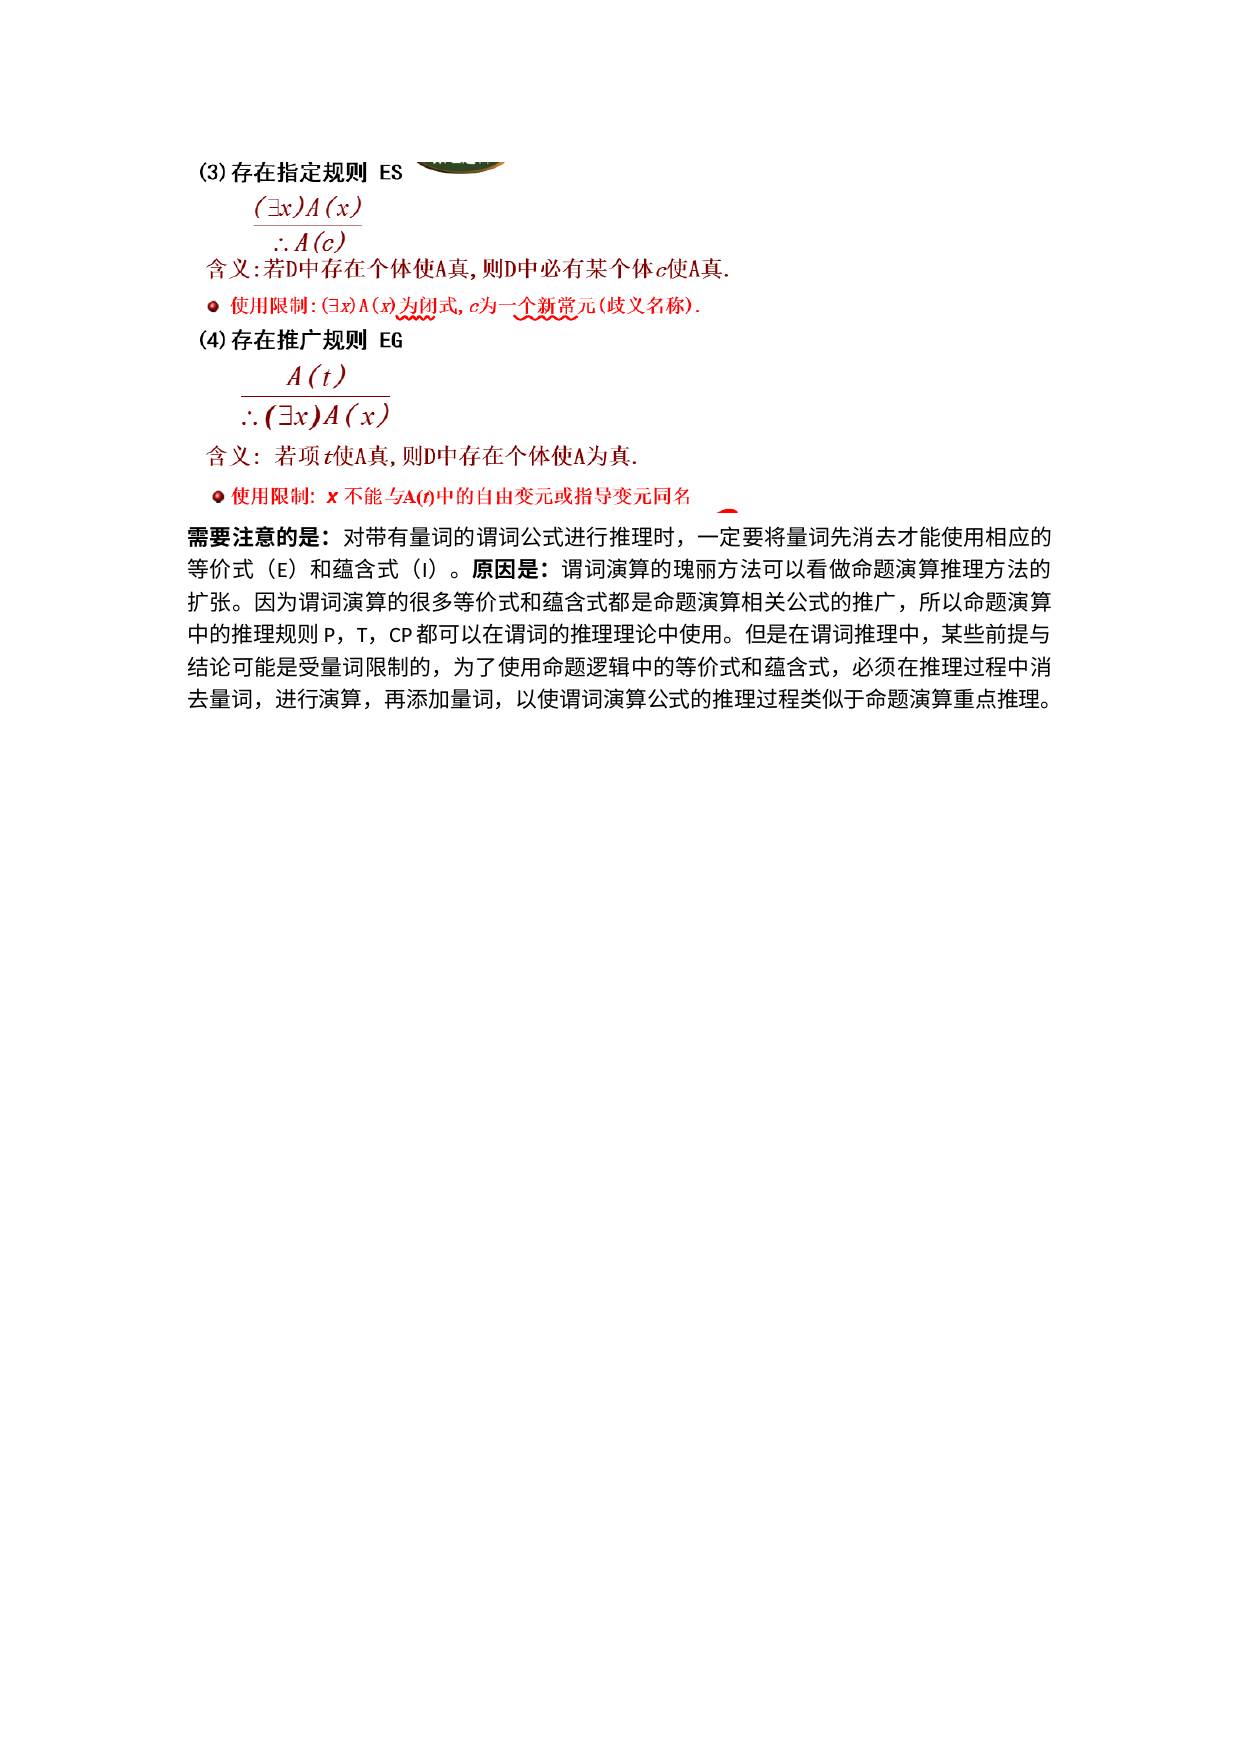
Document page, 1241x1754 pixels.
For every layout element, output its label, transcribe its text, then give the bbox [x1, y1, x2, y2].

text 需要注意的是：对带有量词的谓词公式进行推理时，一定要将量词先消去才能使用相应的等价式（E）和蕴含式（I）。原因是：谓词演算的瑰丽方法可以看做命题演算推理方法的扩张。因为谓词演算的很多等价式和蕴含式都是命题演算相关公式的推广，所以命题演算中的推理规则P，T，CP都可以在谓词的推理理论中使用。但是在谓词推理中，某些前提与结论可能是受量词限制的，为了使用命题逻辑中的等价式和蕴含式，必须在推理过程中消去量词，进行演算，再添加量词，以使谓词演算公式的推理过程类似于命题演算重点推理。 [187, 519, 1053, 714]
picture [187, 162, 738, 513]
